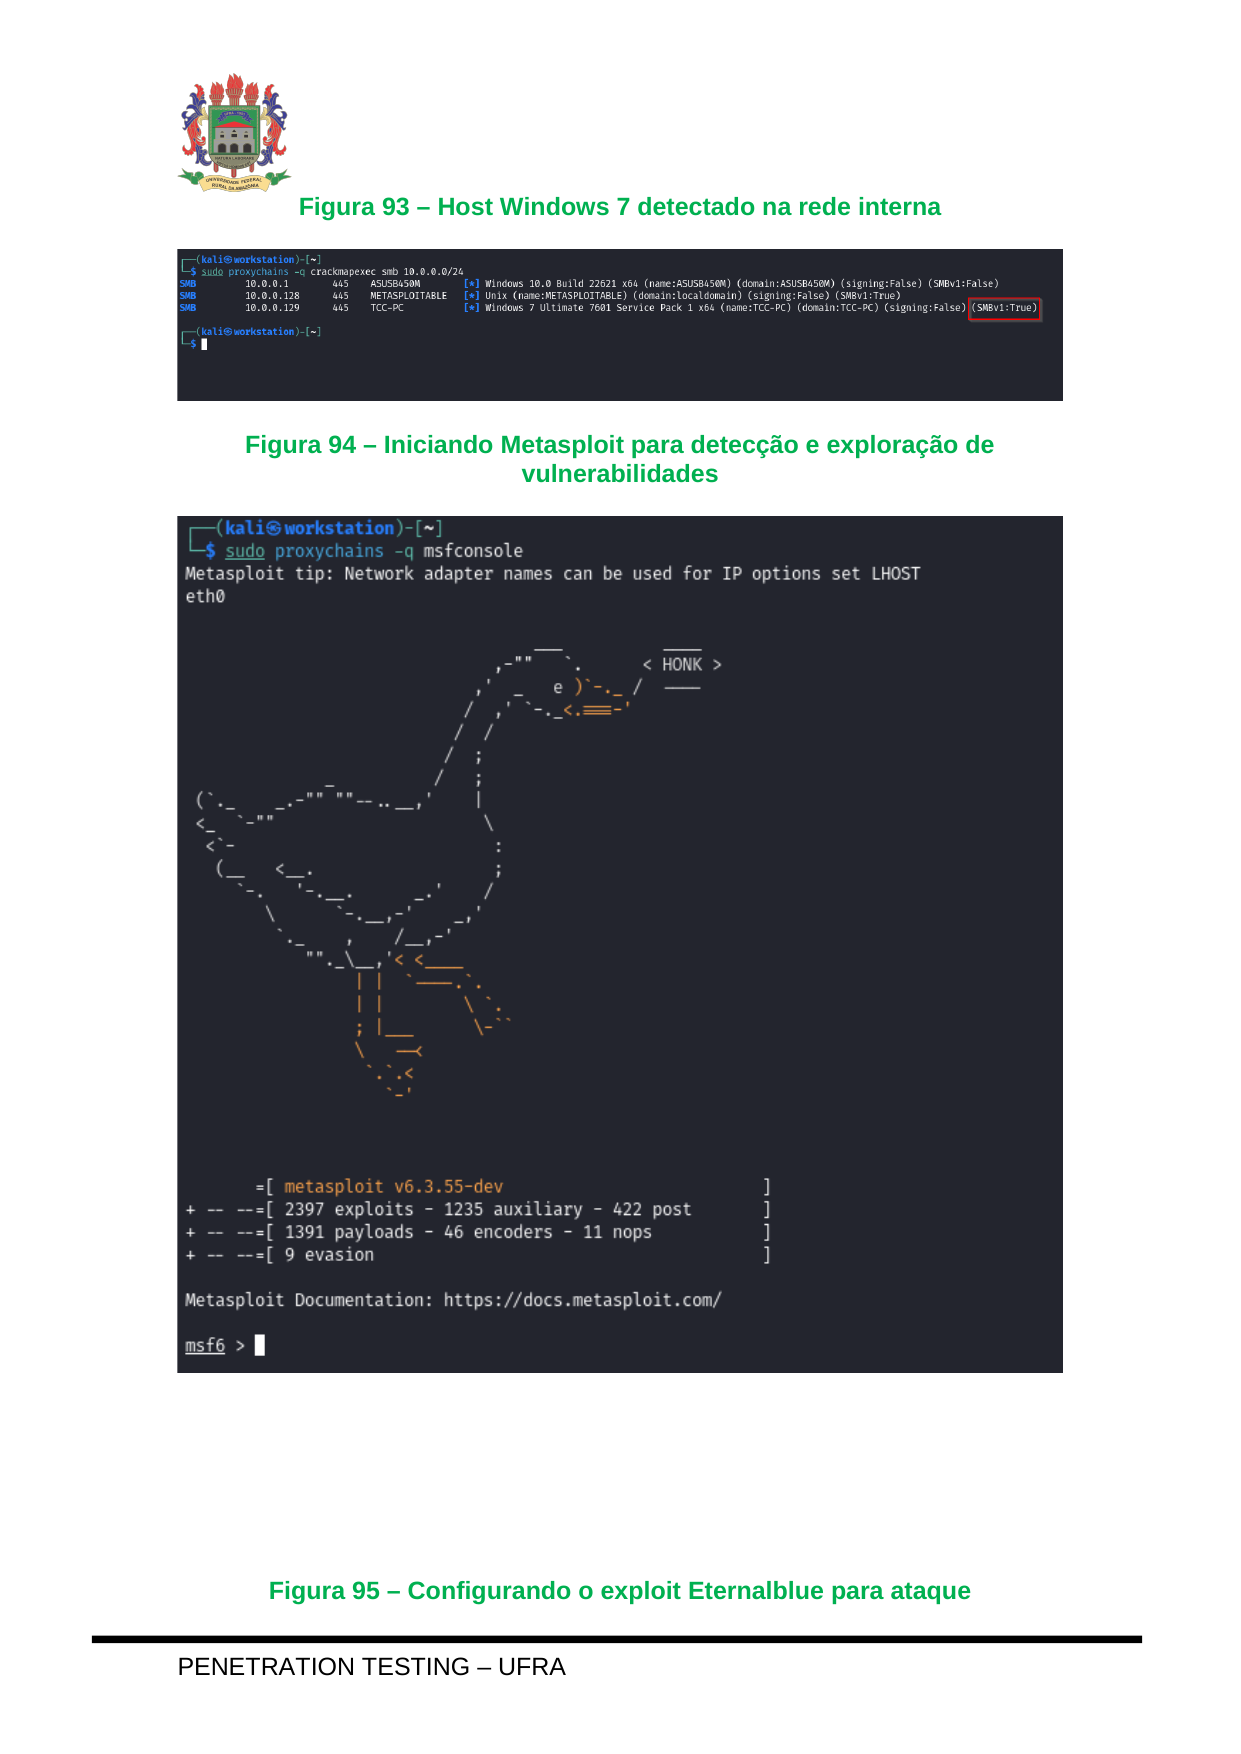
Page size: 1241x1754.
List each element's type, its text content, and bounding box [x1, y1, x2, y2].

picture [177, 516, 1063, 1373]
text Figura 95 – Configurando o exploit Eternalblue para ataque [177, 1576, 1063, 1604]
picture [177, 73, 292, 192]
picture [177, 249, 1063, 401]
text Figura 94 – Iniciando Metasploit para detecção e exploração de vulnerabilidades [177, 430, 1063, 488]
text Figura 93 – Host Windows 7 detectado na rede interna [177, 191, 1063, 220]
